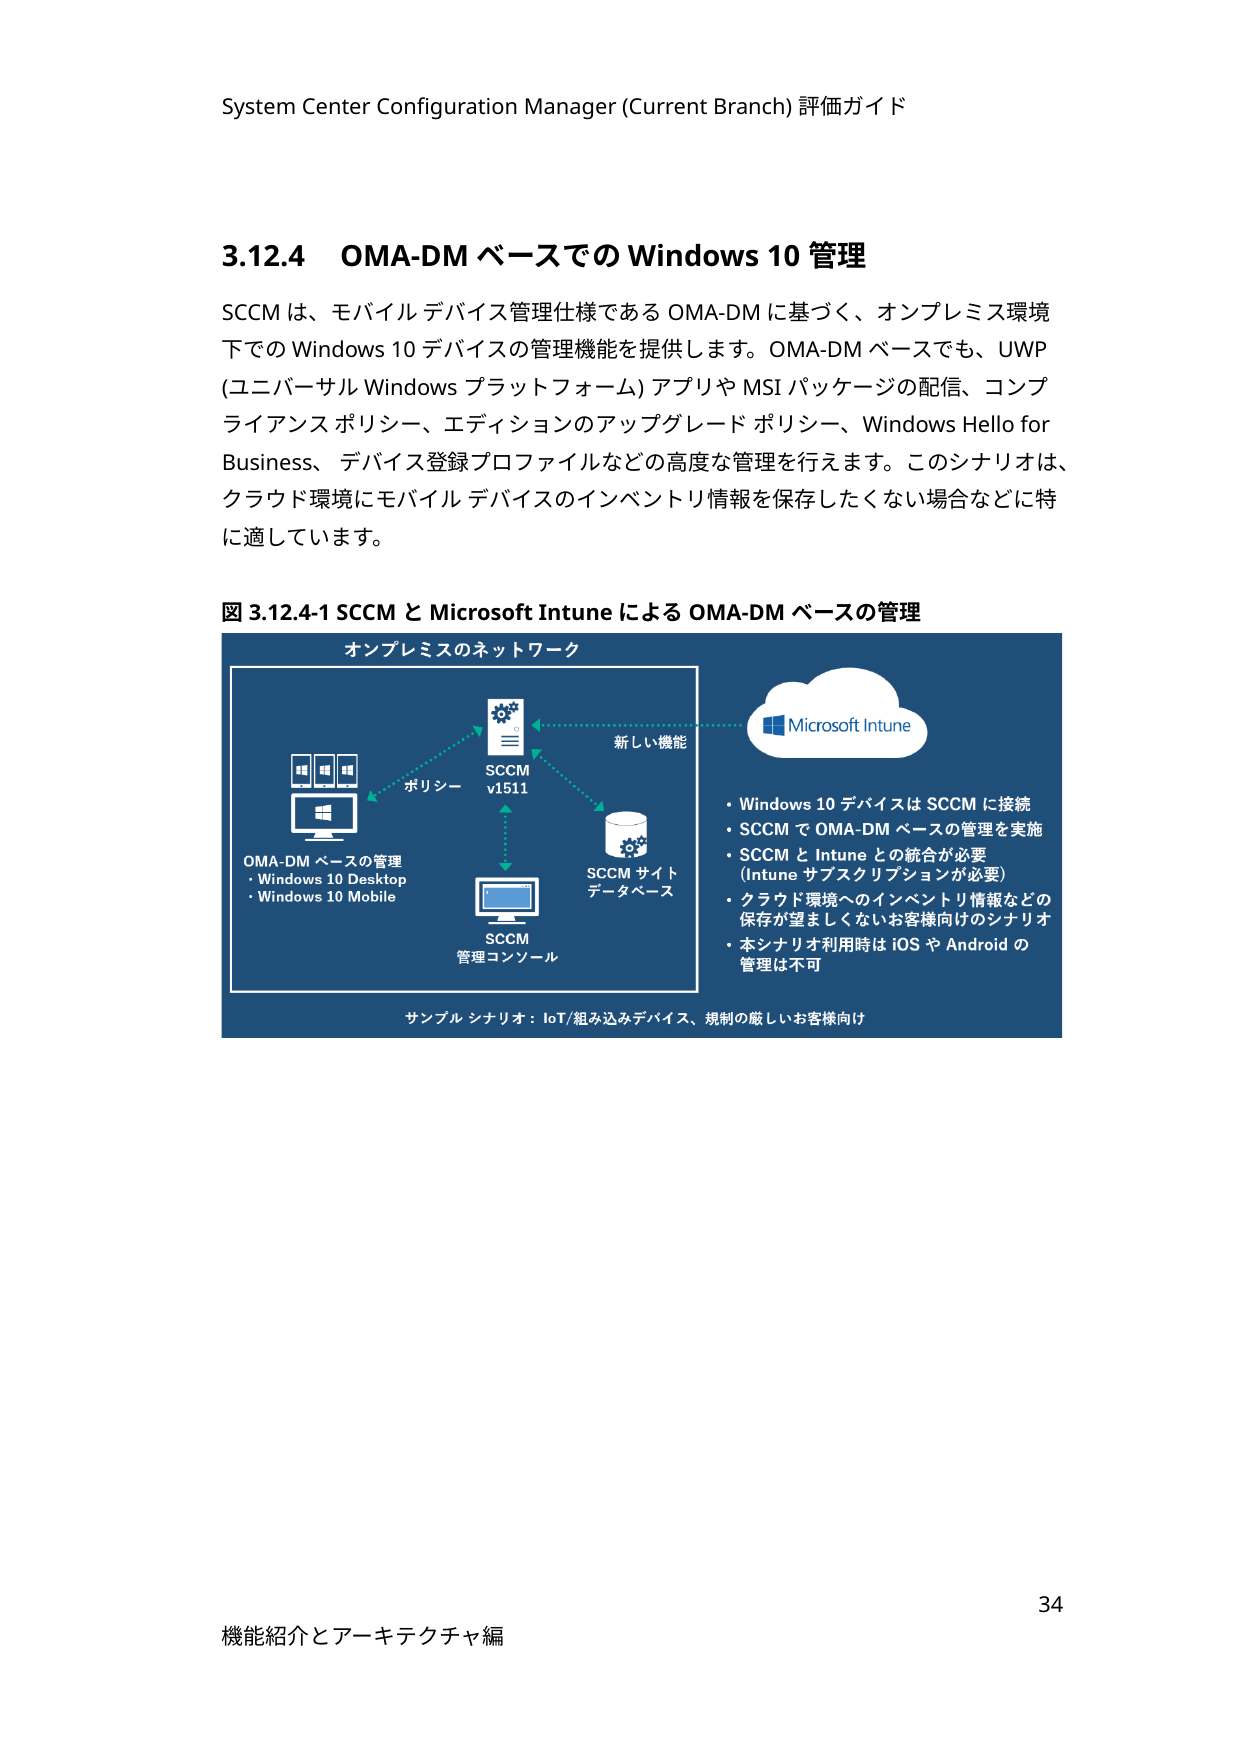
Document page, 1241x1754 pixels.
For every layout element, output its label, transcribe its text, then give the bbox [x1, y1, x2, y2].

text 図 3.12.4-1 SCCM と Microsoft Intune による OMA-DM ベースの管理 [222, 592, 1063, 629]
subtitle OMA-DM ベースでの Windows 10 管理 [222, 217, 1063, 292]
picture [221, 633, 1063, 1038]
text SCCM は、モバイル デバイス管理仕様である OMA-DM に基づく、オンプレミス環境下でのWindows 10 デバイスの管理機能を提供します。OMA-DM ベースでも、UWP (ユニバーサル Windows プラットフォーム) アプリや MSI パッケージの配信、コンプライアンス ポリシー、エディションのアップグレード ポリシー、Windows Hello for Business、 デバイス登録プロファイルなどの高度な管理を行えます。このシナリオは、クラウド環境にモバイル デバイスのインベントリ情報を保存したくない場合などに特に適しています。 [222, 292, 1063, 554]
